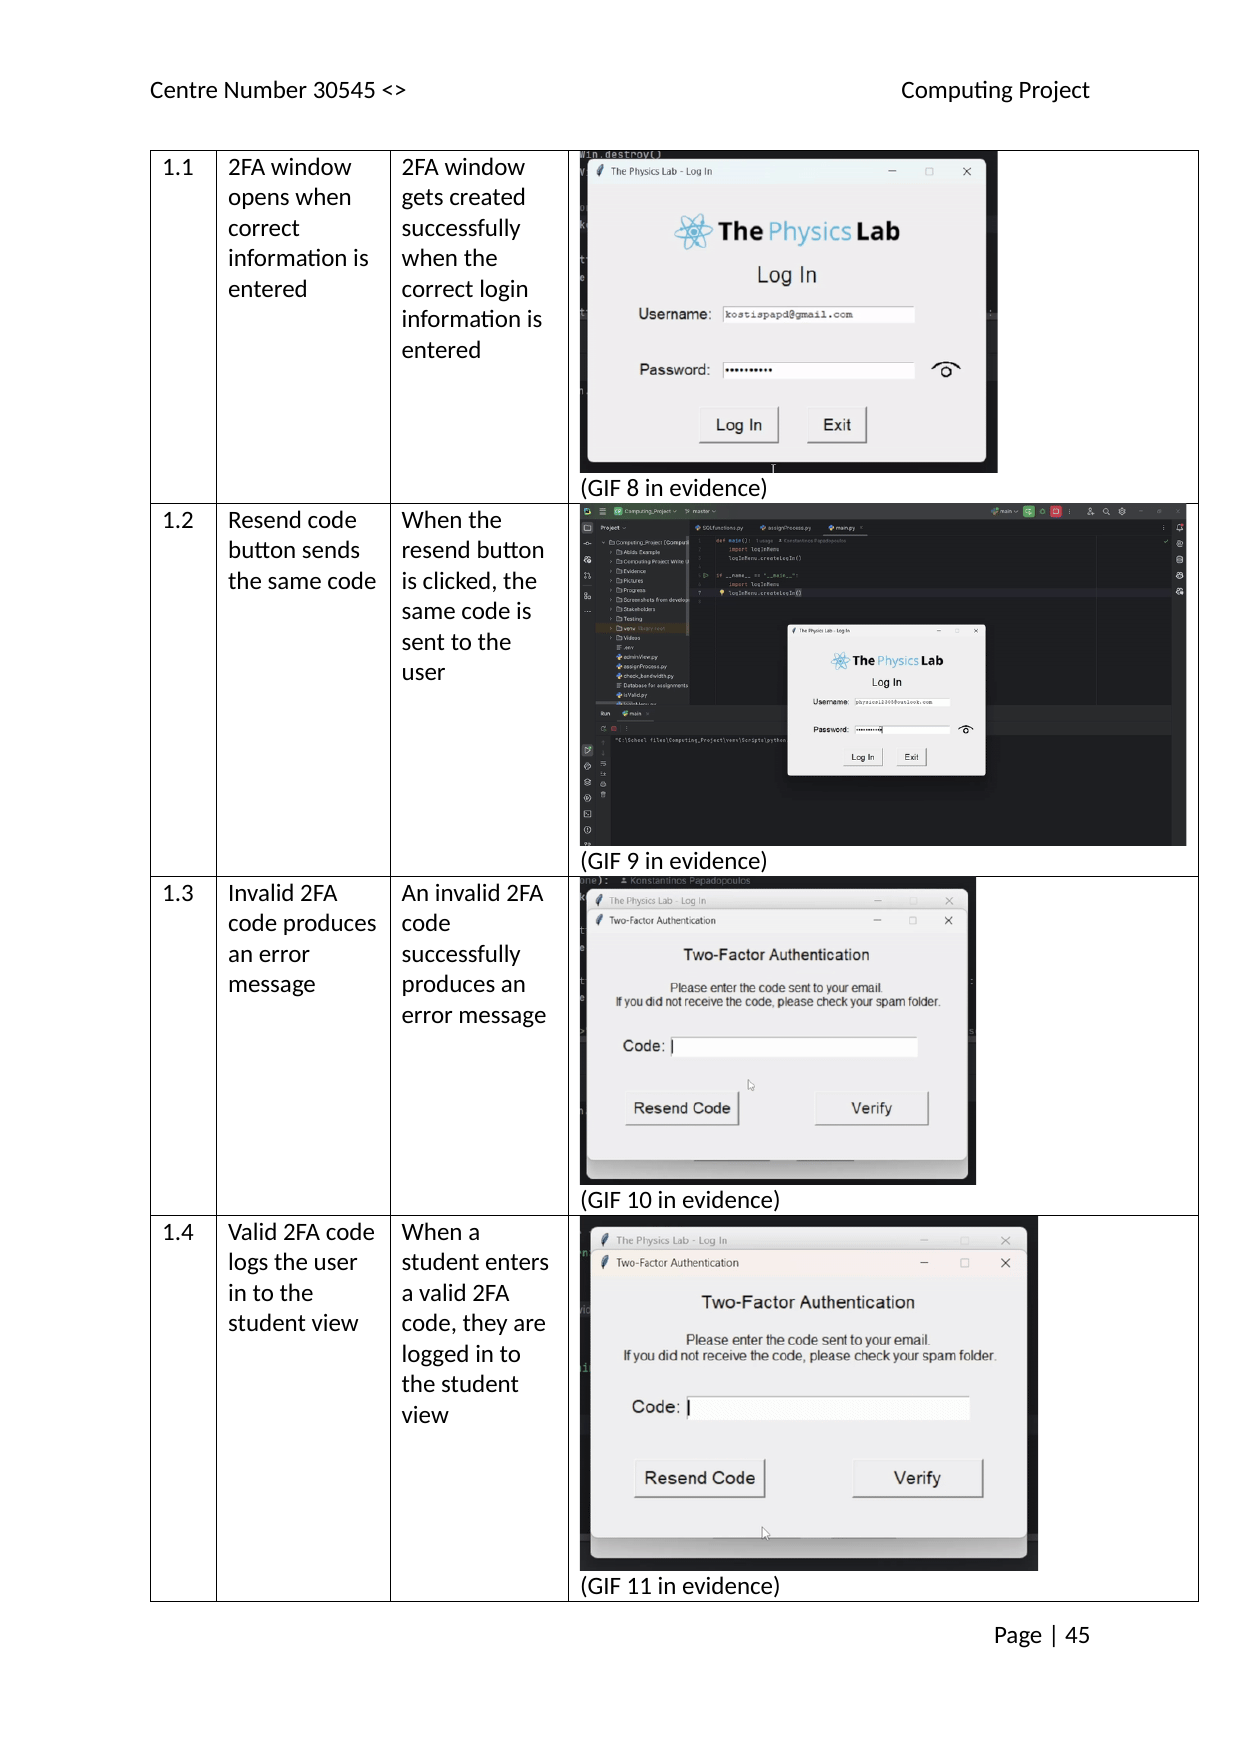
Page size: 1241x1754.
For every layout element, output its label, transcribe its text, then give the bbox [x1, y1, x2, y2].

table_cell When a student enters a valid 2FA code, they are logged in to the student view [391, 1216, 568, 1601]
table_cell An invalid 2FA code successfully produces an error message [391, 877, 568, 1215]
table_cell 1.3 [151, 877, 216, 1215]
table_cell 1.1 [151, 151, 216, 503]
table_cell (GIF 10 in evidence) [569, 877, 1198, 1215]
picture [579, 1216, 1039, 1571]
table_cell Valid 2FA code logs the user in to the student view [217, 1216, 390, 1601]
table_cell (GIF 11 in evidence) [569, 1216, 1198, 1601]
table_cell 2FA window opens when correct information is entered [217, 151, 390, 503]
table_cell Invalid 2FA code produces an error message [217, 877, 390, 1215]
table_cell 1.4 [151, 1216, 216, 1601]
table_cell (GIF 8 in evidence) [569, 151, 1198, 503]
table_cell (GIF 9 in evidence) [569, 504, 1198, 876]
table_cell When the resend button is clicked, the same code is sent to the user [391, 504, 568, 876]
table_cell 1.2 [151, 504, 216, 876]
picture [579, 876, 977, 1185]
picture [579, 151, 998, 473]
table_cell Resend code button sends the same code [217, 504, 390, 876]
table_cell 2FA window gets created successfully when the correct login information is entered [391, 151, 568, 503]
picture [579, 503, 1187, 846]
